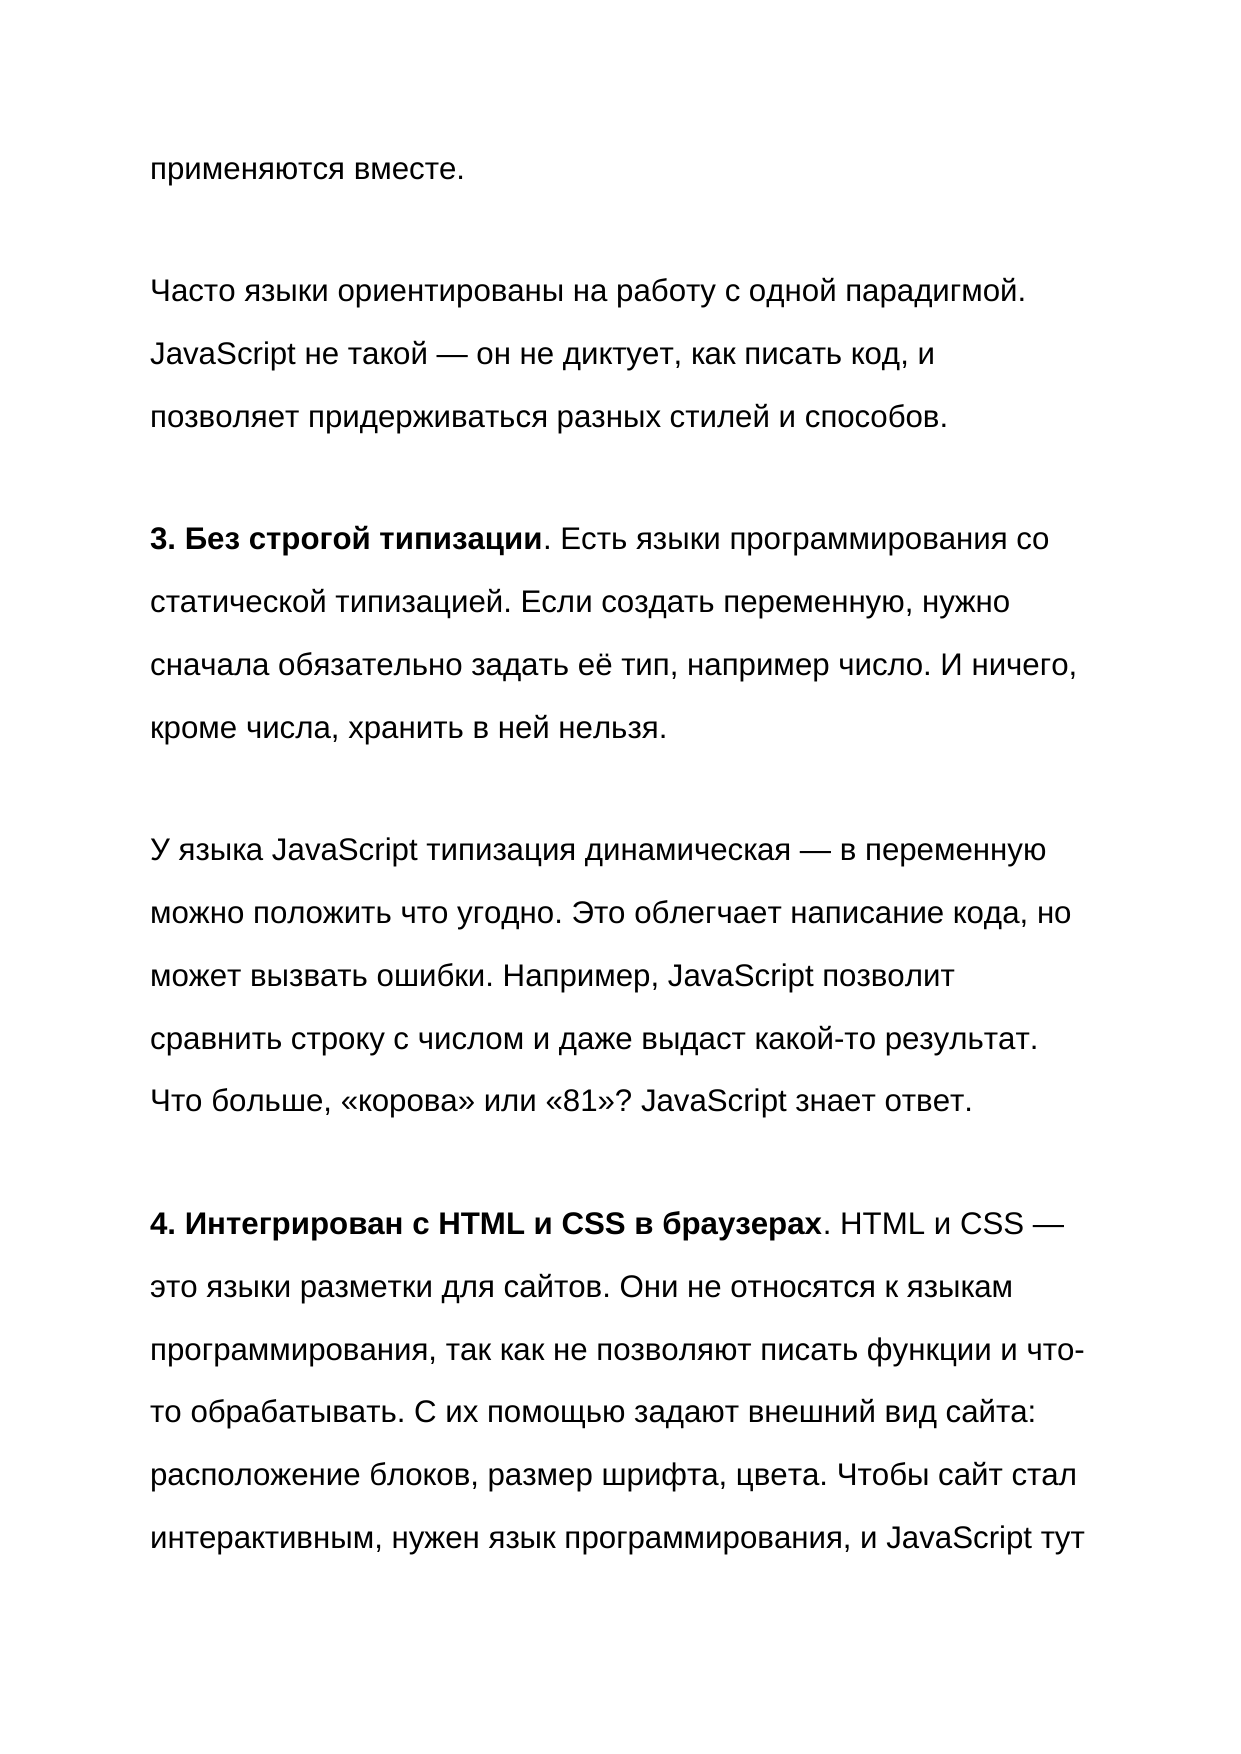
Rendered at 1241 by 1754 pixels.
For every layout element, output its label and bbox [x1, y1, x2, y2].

text [150, 150, 1090, 1555]
